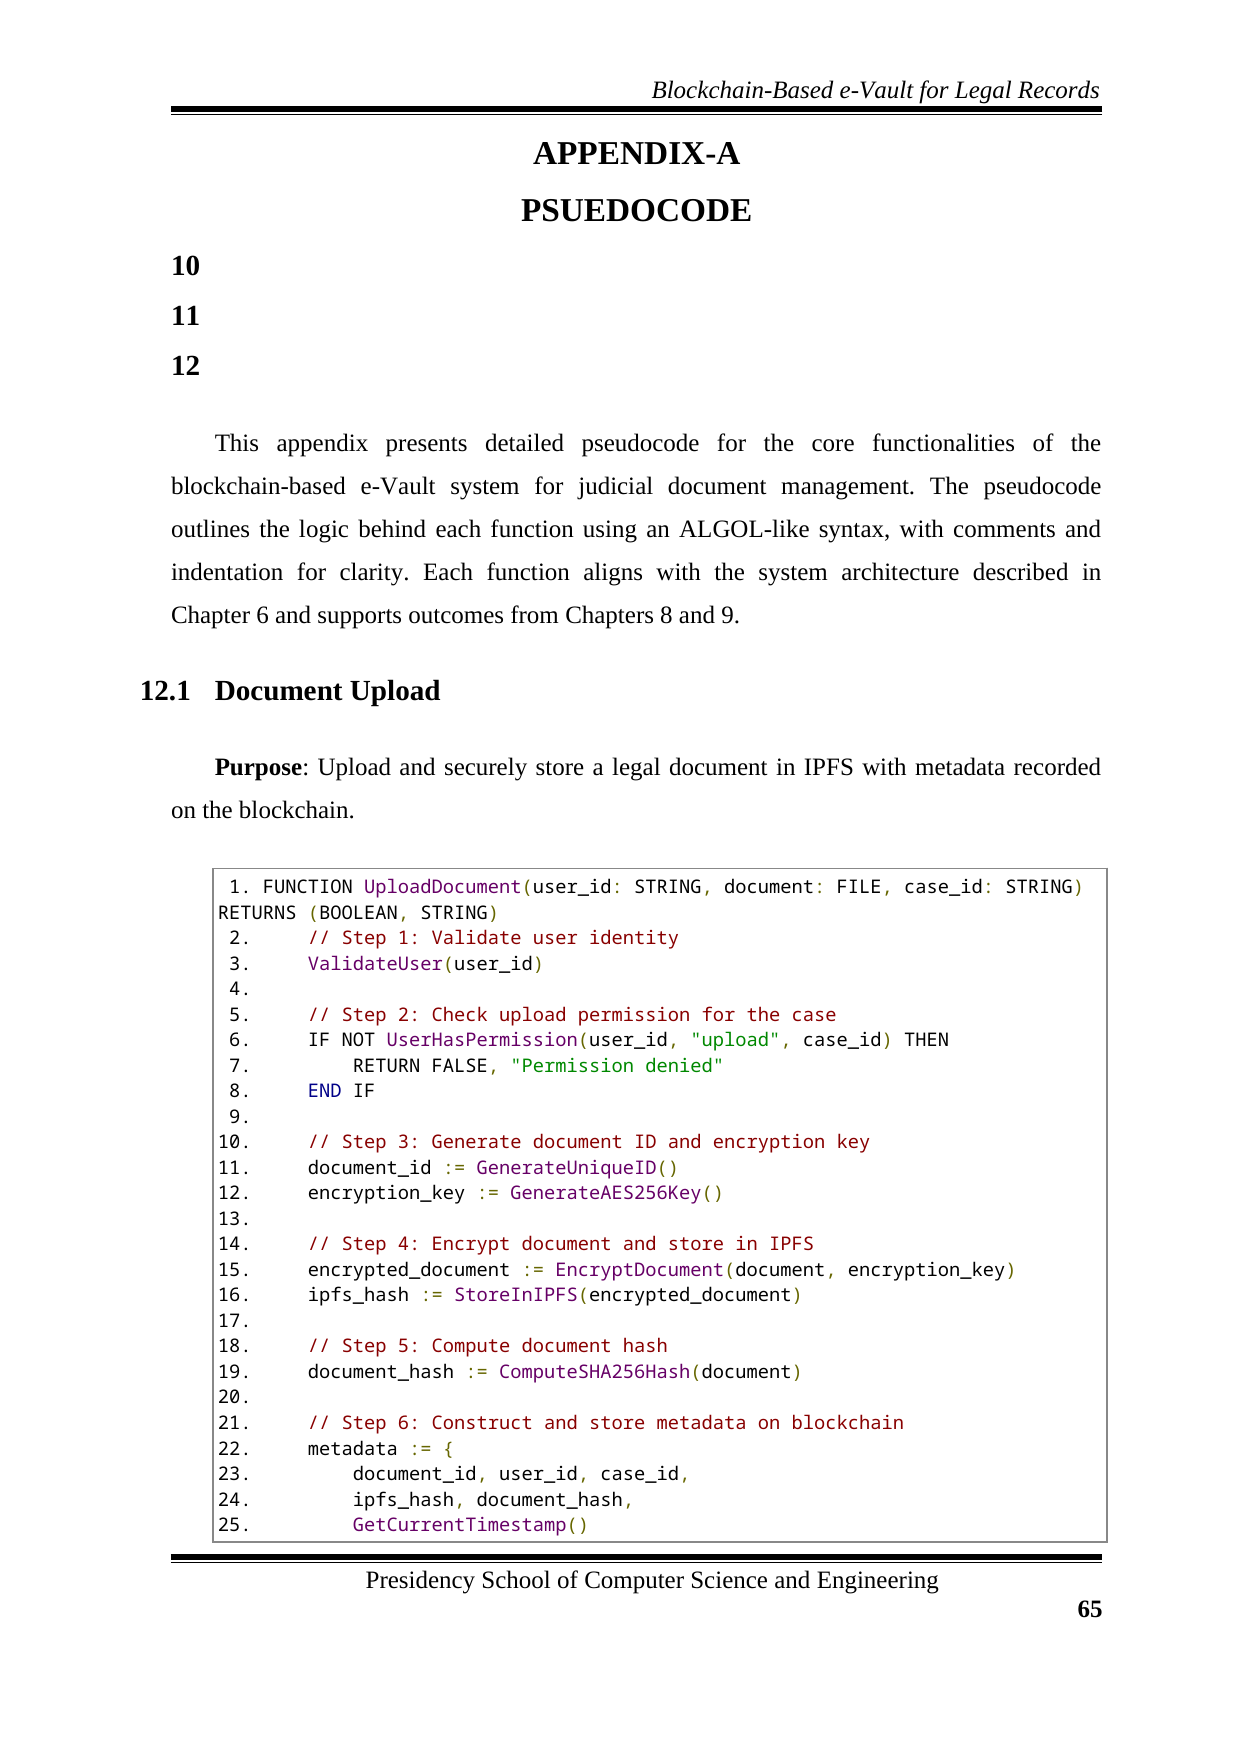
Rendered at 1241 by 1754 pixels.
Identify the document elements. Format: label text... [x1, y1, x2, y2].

text 10. // Step 3: Generate document ID and encryption key [214, 1123, 1106, 1148]
text 23. document_id, user_id, case_id, [214, 1455, 1106, 1480]
text 17. [214, 1302, 1106, 1327]
text 25. GetCurrentTimestamp() [214, 1506, 1106, 1541]
subtitle PSUEDOCODE [171, 190, 1102, 229]
text This appendix presents detailed pseudocode for the core functionalities of the blockchain-based e-Vault system for judicial document management. The pseudocode outlines the logic behind each function using an ALGOL-like syntax, with comments and indentation for clarity. Each function aligns with the system architecture described in Chapter 6 and supports outcomes from Chapters 8 and 9. [171, 428, 1102, 629]
text 14. // Step 4: Encrypt document and store in IPFS [214, 1225, 1106, 1251]
text 2. // Step 1: Validate user identity [214, 919, 1106, 944]
text 4. [214, 970, 1106, 995]
text APPENDIX-A [171, 133, 1102, 171]
text 3. ValidateUser(user_id) [214, 944, 1106, 970]
text Purpose: Upload and securely store a legal document in IPFS with metadata recorded on the blockchain. [171, 752, 1102, 824]
text 11. document_id := GenerateUniqueID() [214, 1148, 1106, 1174]
text 21. // Step 6: Construct and store metadata on blockchain [214, 1404, 1106, 1429]
text 13. [214, 1199, 1106, 1225]
text 16. ipfs_hash := StoreInIPFS(encrypted_document) [214, 1276, 1106, 1302]
text 12. encryption_key := GenerateAES256Key() [214, 1174, 1106, 1199]
text 18. // Step 5: Compute document hash [214, 1327, 1106, 1353]
text 19. document_hash := ComputeSHA256Hash(document) [214, 1353, 1106, 1378]
text 5. // Step 2: Check upload permission for the case [214, 995, 1106, 1021]
text 8. END IF [214, 1072, 1106, 1097]
text 24. ipfs_hash, document_hash, [214, 1480, 1106, 1506]
subtitle Document Upload [139, 673, 1102, 706]
text 6. IF NOT UserHasPermission(user_id, "upload", case_id) THEN [214, 1021, 1106, 1046]
text 20. [214, 1378, 1106, 1404]
text 7. RETURN FALSE, "Permission denied" [214, 1046, 1106, 1072]
text 15. encrypted_document := EncryptDocument(document, encryption_key) [214, 1251, 1106, 1276]
text 9. [214, 1097, 1106, 1123]
text 22. metadata := { [214, 1429, 1106, 1455]
text 1. FUNCTION UploadDocument(user_id: STRING, document: FILE, case_id: STRING) RETURNS (BOOLEAN, STRING) [214, 869, 1106, 919]
